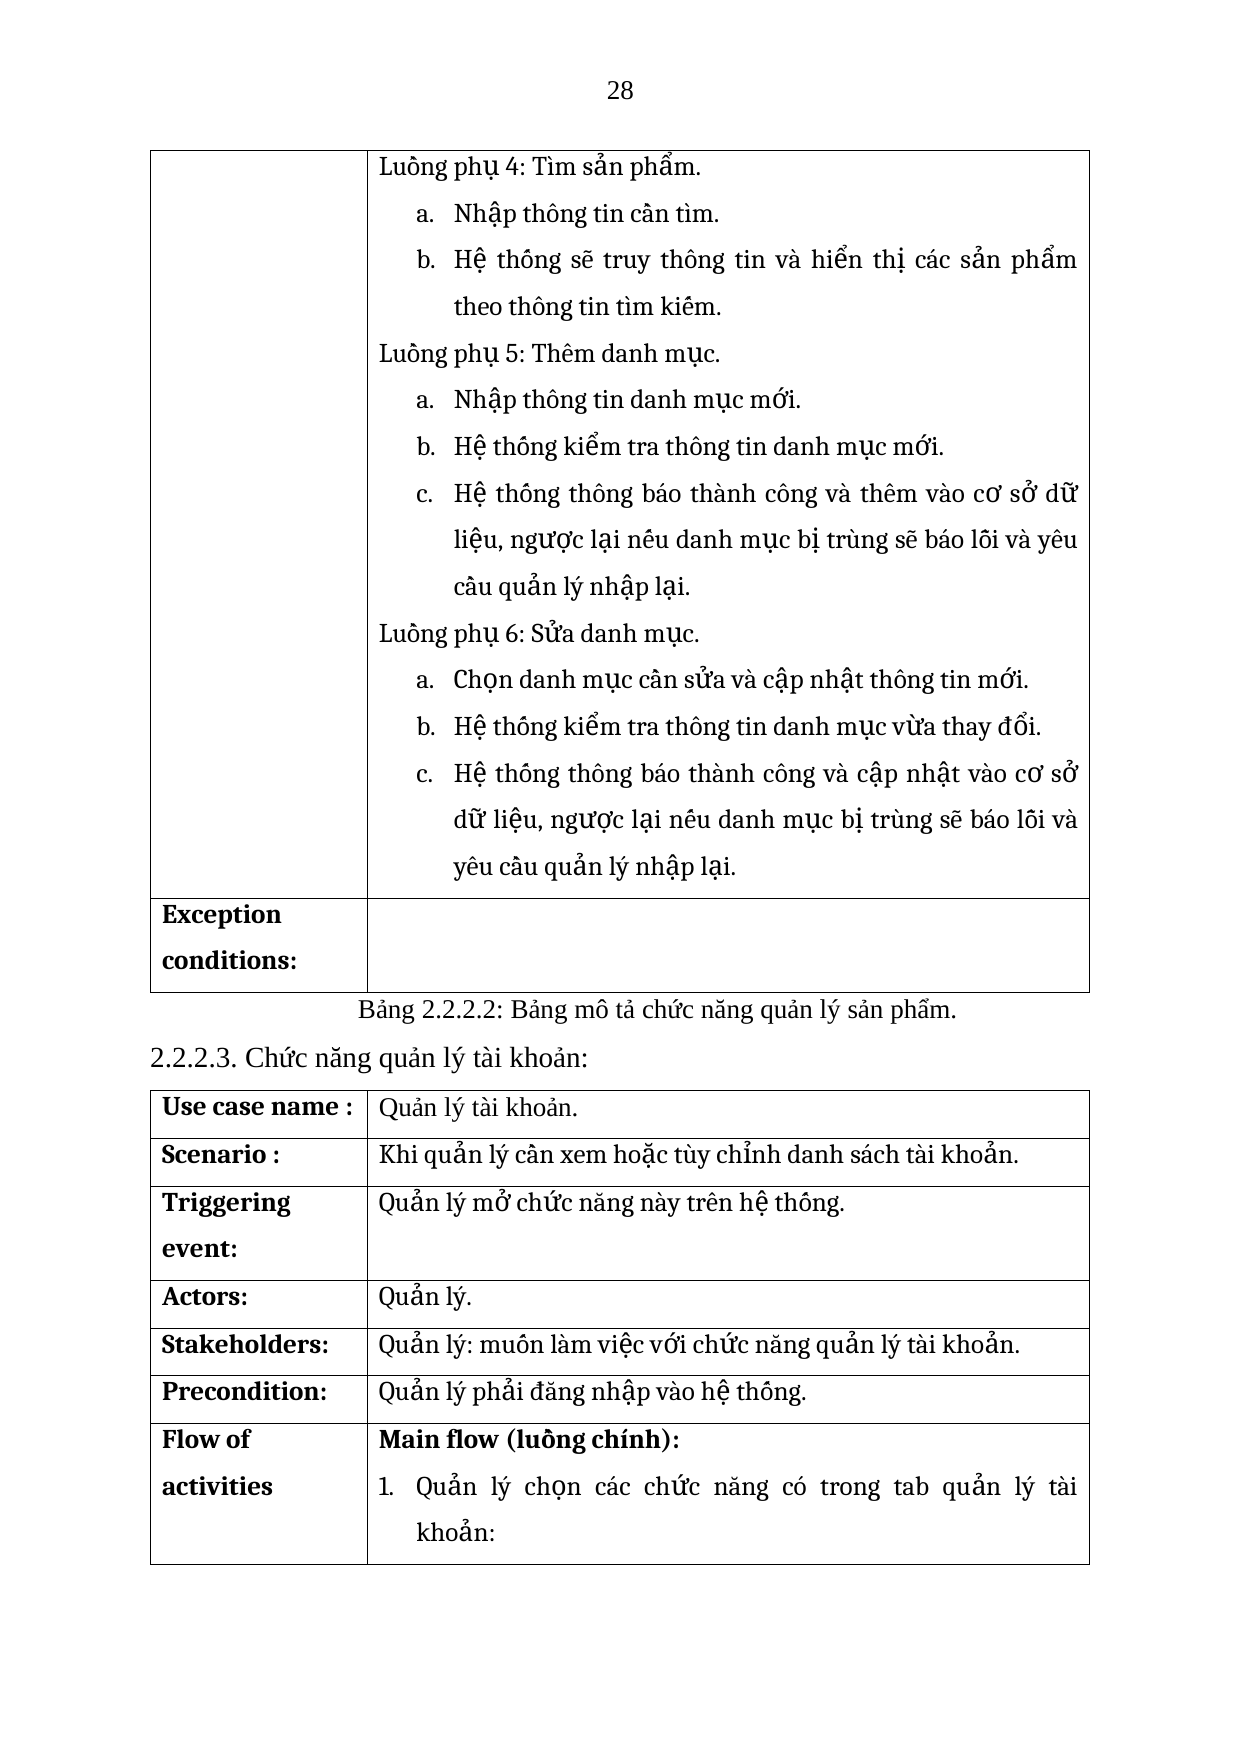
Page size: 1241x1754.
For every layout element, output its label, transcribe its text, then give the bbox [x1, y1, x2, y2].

table_cell Quản lý mở chức năng này trên hệ thống. [368, 1187, 1089, 1280]
table_cell Stakeholders: [151, 1329, 367, 1375]
table_cell Khi quản lý cần xem hoặc tùy chỉnh danh sách tài khoản. [368, 1139, 1089, 1186]
table_header Use case name : [151, 1091, 367, 1138]
table_cell Scenario : [151, 1139, 367, 1186]
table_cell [368, 1424, 1089, 1564]
table_cell Quản lý: muốn làm việc với chức năng quản lý tài khoản. [368, 1329, 1089, 1375]
table_cell [368, 899, 1089, 992]
text Bảng 2.2.2.2: Bảng mô tả chức năng quản lý sản phẩm. [150, 993, 1090, 1024]
table_cell Flow of activities [151, 1424, 367, 1564]
table_cell Precondition: [151, 1376, 367, 1423]
table_cell Actors: [151, 1281, 367, 1328]
table_cell Quản lý. [368, 1281, 1089, 1328]
text 2.2.2.3. Chức năng quản lý tài khoản: [150, 1040, 1090, 1073]
table_cell Exception conditions: [151, 899, 367, 992]
table_cell Triggering event: [151, 1187, 367, 1280]
table_header Quản lý tài khoản. [368, 1091, 1089, 1138]
table_cell Quản lý phải đăng nhập vào hệ thống. [368, 1376, 1089, 1423]
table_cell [368, 151, 1089, 898]
